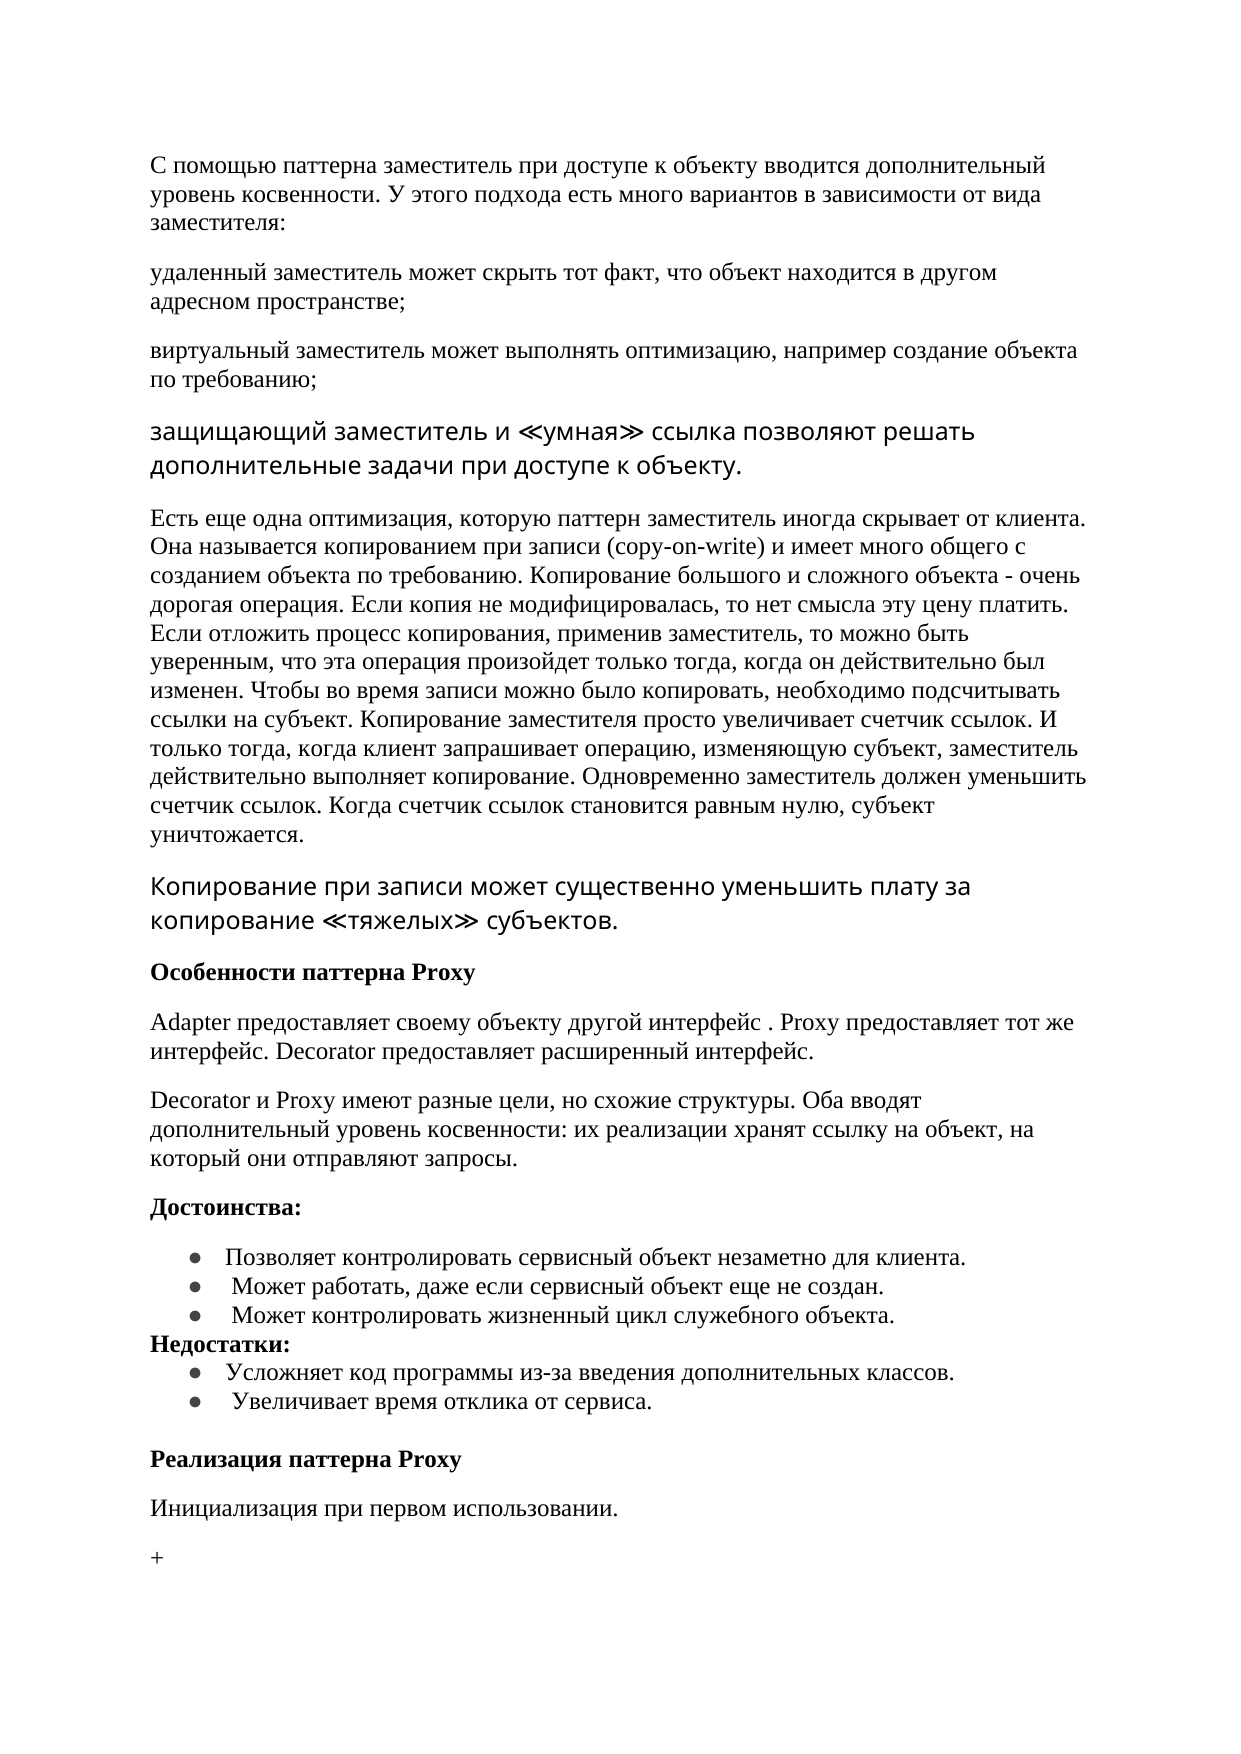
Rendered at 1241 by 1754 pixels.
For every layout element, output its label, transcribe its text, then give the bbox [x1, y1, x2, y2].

text Недостатки: [150, 1329, 1090, 1357]
text Реализация паттерна Proxy [150, 1444, 1090, 1473]
list Может работать, даже если сервисный объект еще не создан. [187, 1271, 1090, 1300]
list Позволяет контролировать сервисный объект незаметно для клиента. [187, 1242, 1090, 1271]
text Есть еще одна оптимизация, которую паттерн заместитель иногда скрывает от клиента. Она называется копированием при записи (copy-on-write) и имеет много общего с созданием объекта по требованию. Копирование большого и сложного объекта - очень дорогая операция. Если копия не модифицировалась, то нет смысла эту цену платить. Если отложить процесс копирования, применив заместитель, то можно быть уверенным, что эта операция произойдет только тогда, когда он действительно был изменен. Чтобы во время записи можно было копировать, необходимо подсчитывать ссылки на субъект. Копирование заместителя просто увеличивает счетчик ссылок. И только тогда, когда клиент запрашивает операцию, изменяющую субъект, заместитель действительно выполняет копирование. Одновременно заместитель должен уменьшить счетчик ссылок. Когда счетчик ссылок становится равным нулю, субъект уничтожается. [150, 503, 1090, 848]
list Усложняет код программы из-за введения дополнительных классов. [187, 1357, 1090, 1386]
text + [150, 1543, 1090, 1572]
text Особенности паттерна Proxy [150, 957, 1090, 986]
text виртуальный заместитель может выполнять оптимизацию, например создание объекта по требованию; [150, 335, 1090, 393]
text защищающий заместитель и ≪умная≫ ссылка позволяют решать дополнительные задачи при доступе к объекту. [150, 414, 1090, 482]
list Может контролировать жизненный цикл служебного объекта. [187, 1300, 1090, 1329]
text С помощью паттерна заместитель при доступе к объекту вводится дополнительный уровень косвенности. У этого подхода есть много вариантов в зависимости от вида заместителя: [150, 150, 1090, 236]
text Decorator и Proxy имеют разные цели, но схожие структуры. Оба вводят дополнительный уровень косвенности: их реализации хранят ссылку на объект, на который они отправляют запросы. [150, 1085, 1090, 1172]
list Увеличивает время отклика от сервиса. [187, 1386, 1090, 1415]
text Копирование при записи может существенно уменьшить плату за копирование ≪тяжелых≫ субъектов. [150, 868, 1090, 937]
text Adapter предоставляет своему объекту другой интерфейс . Proxy предоставляет тот же интерфейс. Decorator предоставляет расширенный интерфейс. [150, 1007, 1090, 1064]
text удаленный заместитель может скрыть тот факт, что объект находится в другом адресном пространстве; [150, 257, 1090, 314]
text Достоинства: [150, 1192, 1090, 1221]
text Инициализация при первом использовании. [150, 1493, 1090, 1522]
